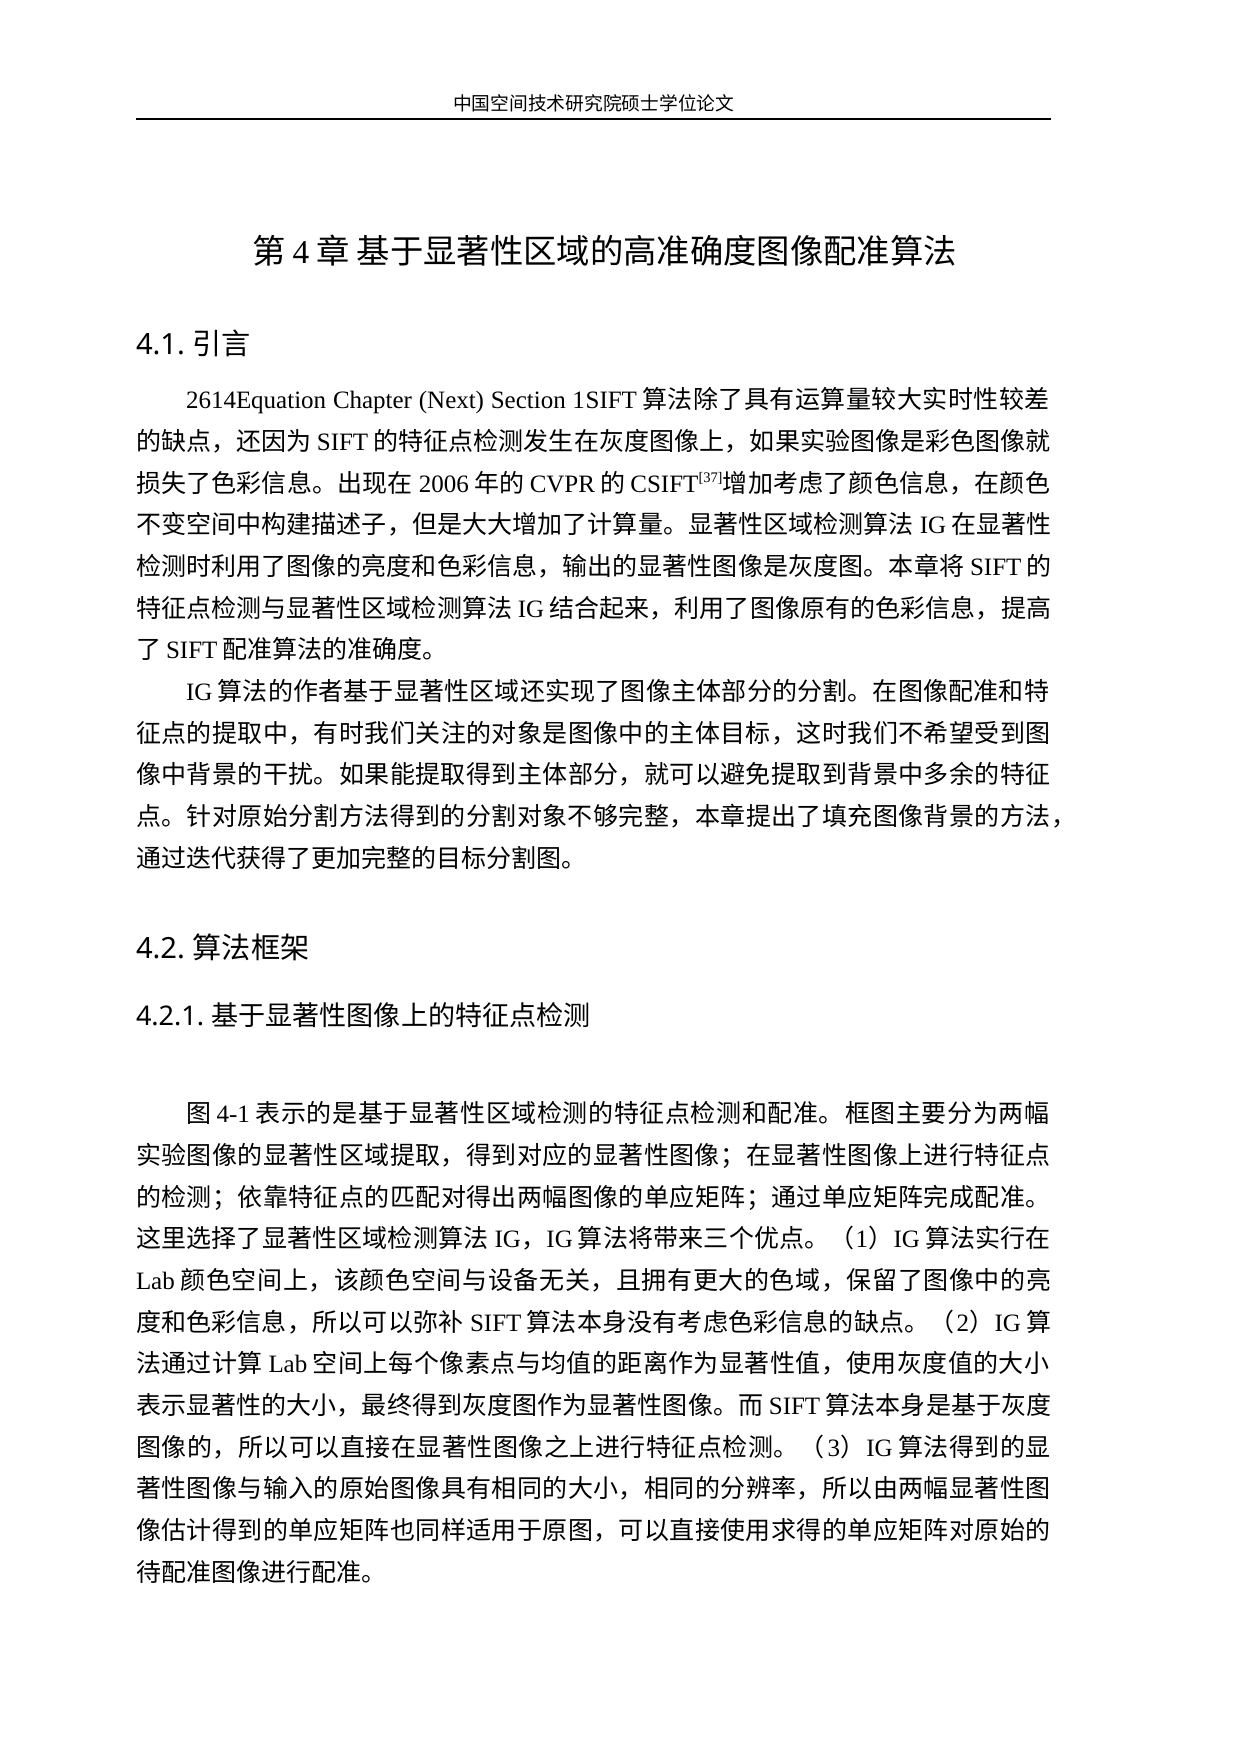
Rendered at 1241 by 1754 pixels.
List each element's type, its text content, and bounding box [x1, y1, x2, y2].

subtitle 第4章 基于显著性区域的高准确度图像配准算法 [136, 230, 1051, 271]
subtitle 4.1. 引言 [136, 321, 1051, 363]
subtitle 4.2. 算法框架 [136, 926, 1051, 967]
text IG算法的作者基于显著性区域还实现了图像主体部分的分割。在图像配准和特征点的提取中，有时我们关注的对象是图像中的主体目标，这时我们不希望受到图像中背景的干扰。如果能提取得到主体部分，就可以避免提取到背景中多余的特征点。针对原始分割方法得到的分割对象不够完整，本章提出了填充图像背景的方法，通过迭代获得了更加完整的目标分割图。 [136, 667, 1051, 876]
text 图4-1表示的是基于显著性区域检测的特征点检测和配准。框图主要分为两幅实验图像的显著性区域提取，得到对应的显著性图像；在显著性图像上进行特征点的检测；依靠特征点的匹配对得出两幅图像的单应矩阵；通过单应矩阵完成配准。这里选择了显著性区域检测算法IG，IG算法将带来三个优点。（1）IG算法实行在Lab颜色空间上，该颜色空间与设备无关，且拥有更大的色域，保留了图像中的亮度和色彩信息，所以可以弥补SIFT算法本身没有考虑色彩信息的缺点。（2）IG算法通过计算Lab空间上每个像素点与均值的距离作为显著性值，使用灰度值的大小表示显著性的大小，最终得到灰度图作为显著性图像。而SIFT算法本身是基于灰度图像的，所以可以直接在显著性图像之上进行特征点检测。（3）IG算法得到的显著性图像与输入的原始图像具有相同的大小，相同的分辨率，所以由两幅显著性图像估计得到的单应矩阵也同样适用于原图，可以直接使用求得的单应矩阵对原始的待配准图像进行配准。 [136, 1089, 1051, 1589]
subtitle 4.2.1. 基于显著性图像上的特征点检测 [136, 994, 1051, 1034]
text SIFT算法除了具有运算量较大实时性较差的缺点，还因为SIFT的特征点检测发生在灰度图像上，如果实验图像是彩色图像就损失了色彩信息。出现在2006年的CVPR的CSIFT[37]增加考虑了颜色信息，在颜色不变空间中构建描述子，但是大大增加了计算量。显著性区域检测算法IG在显著性检测时利用了图像的亮度和色彩信息，输出的显著性图像是灰度图。本章将SIFT的特征点检测与显著性区域检测算法IG结合起来，利用了图像原有的色彩信息，提高了SIFT配准算法的准确度。 [136, 376, 1051, 667]
